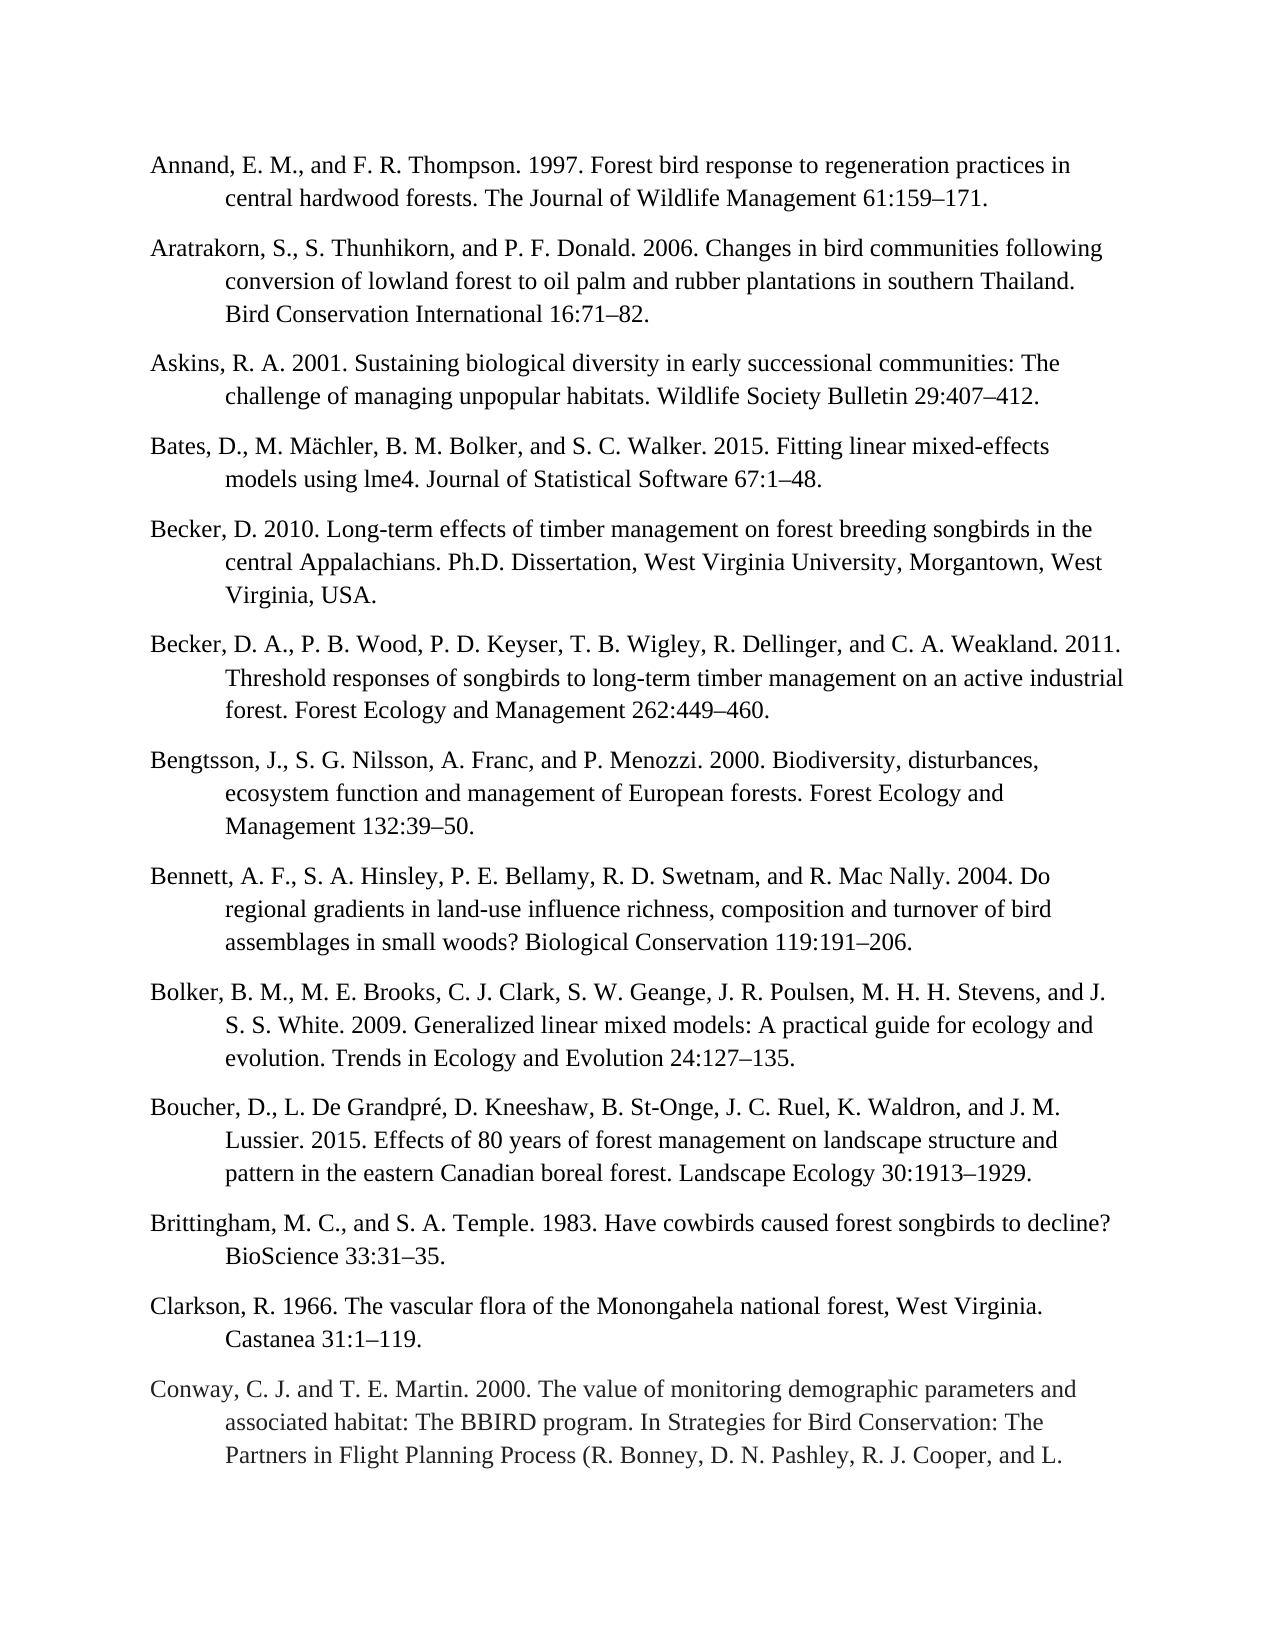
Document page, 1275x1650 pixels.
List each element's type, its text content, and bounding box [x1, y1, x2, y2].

text Brittingham, M. C., and S. A. Temple. 1983. Have cowbirds caused forest songbirds to decline? BioScience 33:31–35. [150, 1208, 1125, 1270]
text Bolker, B. M., M. E. Brooks, C. J. Clark, S. W. Geange, J. R. Poulsen, M. H. H. Stevens, and J. S. S. White. 2009. Generalized linear mixed models: A practical guide for ecology and evolution. Trends in Ecology and Evolution 24:127–135. [150, 977, 1125, 1072]
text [150, 1374, 1125, 1468]
text Clarkson, R. 1966. The vascular flora of the Monongahela national forest, West Virginia. Castanea 31:1–119. [150, 1291, 1125, 1353]
text Askins, R. A. 2001. Sustaining biological diversity in early successional communities: The challenge of managing unpopular habitats. Wildlife Society Bulletin 29:407–412. [150, 348, 1125, 410]
text Bennett, A. F., S. A. Hinsley, P. E. Bellamy, R. D. Swetnam, and R. Mac Nally. 2004. Do regional gradients in land-use influence richness, composition and turnover of bird assemblages in small woods? Biological Conservation 119:191–206. [150, 861, 1125, 956]
text Bengtsson, J., S. G. Nilsson, A. Franc, and P. Menozzi. 2000. Biodiversity, disturbances, ecosystem function and management of European forests. Forest Ecology and Management 132:39–50. [150, 745, 1125, 840]
text Aratrakorn, S., S. Thunhikorn, and P. F. Donald. 2006. Changes in bird communities following conversion of lowland forest to oil palm and rubber plantations in southern Thailand. Bird Conservation International 16:71–82. [150, 233, 1125, 327]
text Becker, D. A., P. B. Wood, P. D. Keyser, T. B. Wigley, R. Dellinger, and C. A. Weakland. 2011. Threshold responses of songbirds to long-term timber management on an active industrial forest. Forest Ecology and Management 262:449–460. [150, 629, 1125, 724]
text Bates, D., M. Mächler, B. M. Bolker, and S. C. Walker. 2015. Fitting linear mixed-effects models using lme4. Journal of Statistical Software 67:1–48. [150, 431, 1125, 493]
text Becker, D. 2010. Long-term effects of timber management on forest breeding songbirds in the central Appalachians. Ph.D. Dissertation, West Virginia University, Morgantown, West Virginia, USA. [150, 514, 1125, 609]
text Annand, E. M., and F. R. Thompson. 1997. Forest bird response to regeneration practices in central hardwood forests. The Journal of Wildlife Management 61:159–171. [150, 150, 1125, 212]
text Boucher, D., L. De Grandpré, D. Kneeshaw, B. St-Onge, J. C. Ruel, K. Waldron, and J. M. Lussier. 2015. Effects of 80 years of forest management on landscape structure and pattern in the eastern Canadian boreal forest. Landscape Ecology 30:1913–1929. [150, 1092, 1125, 1187]
